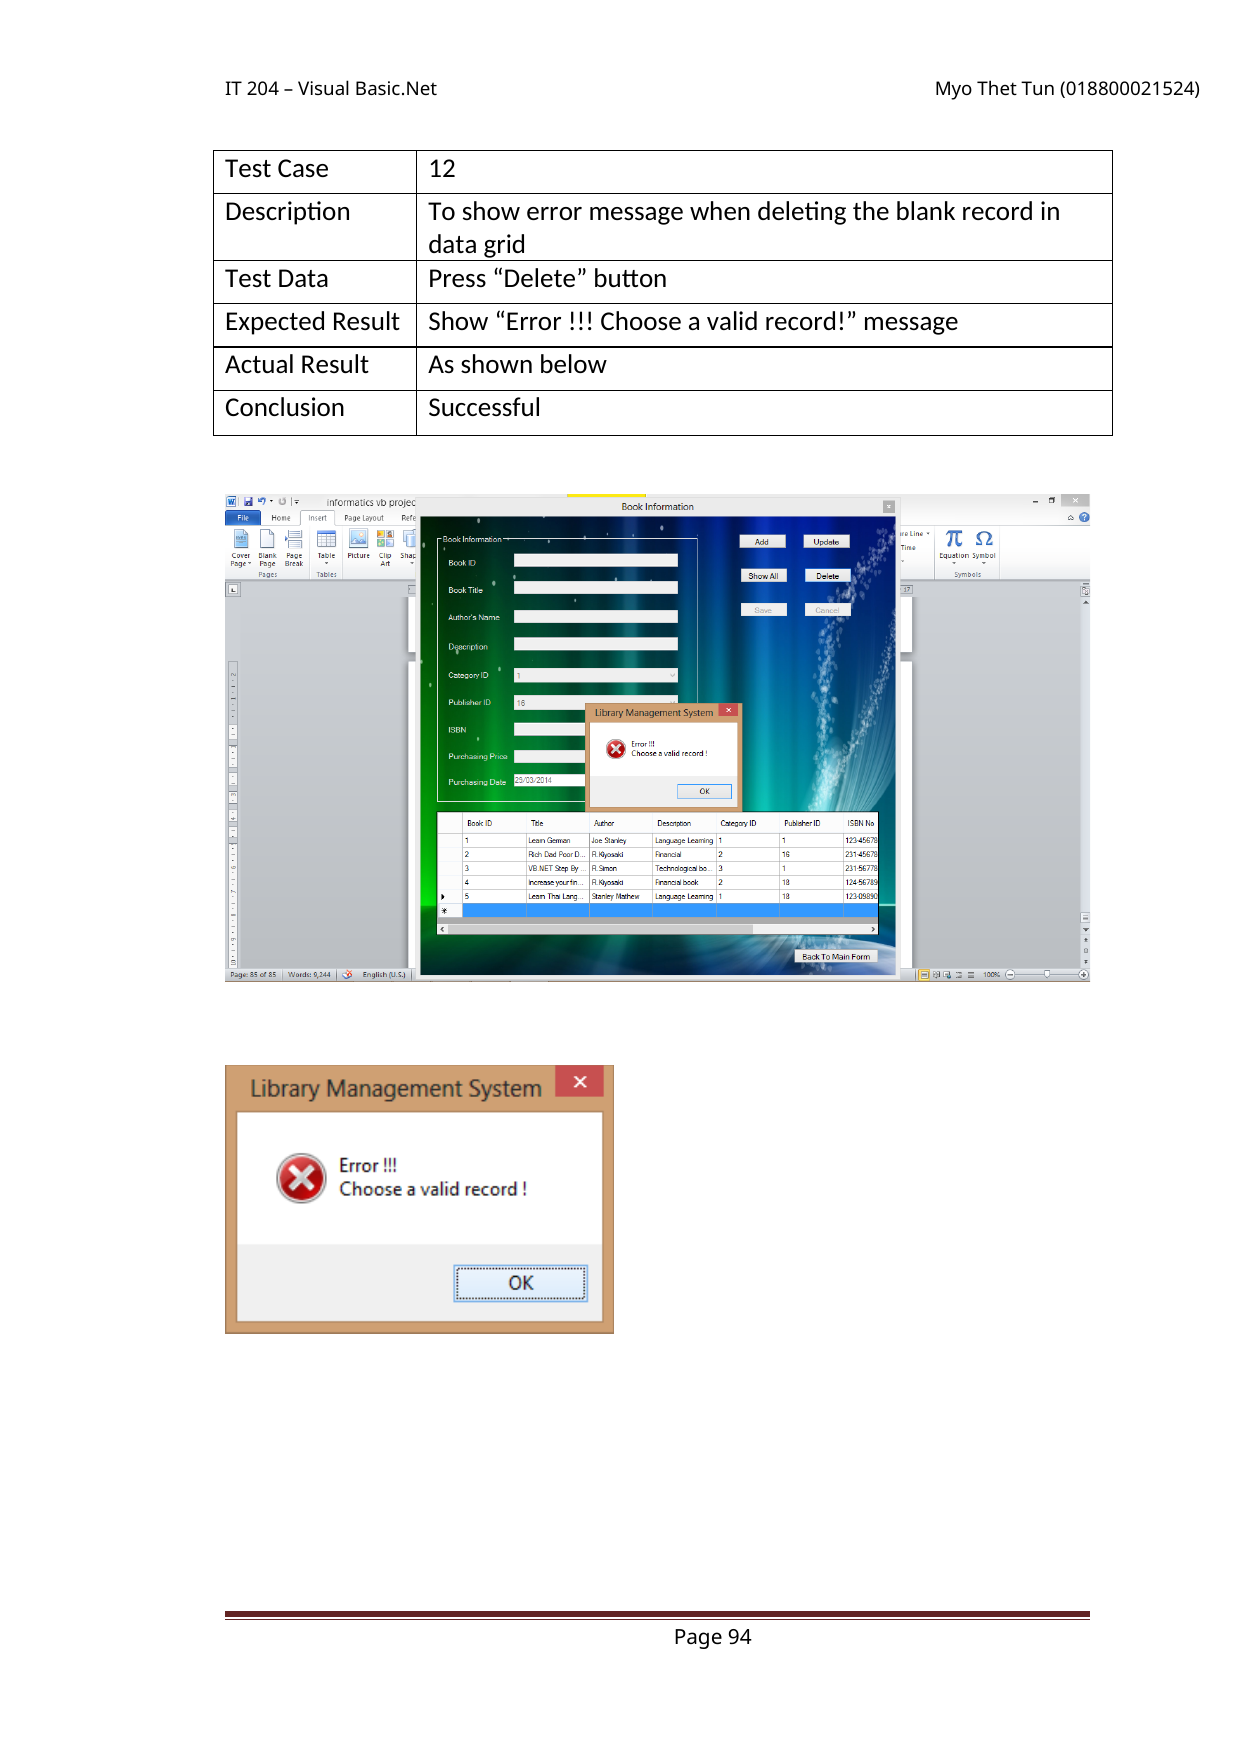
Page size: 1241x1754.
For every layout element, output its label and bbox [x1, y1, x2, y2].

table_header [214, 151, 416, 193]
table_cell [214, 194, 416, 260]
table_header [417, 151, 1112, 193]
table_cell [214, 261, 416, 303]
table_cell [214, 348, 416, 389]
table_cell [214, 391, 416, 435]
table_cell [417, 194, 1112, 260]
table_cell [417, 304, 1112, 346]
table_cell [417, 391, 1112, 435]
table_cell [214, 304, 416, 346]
picture [225, 494, 1091, 982]
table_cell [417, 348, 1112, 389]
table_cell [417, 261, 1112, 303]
picture [225, 1065, 614, 1334]
